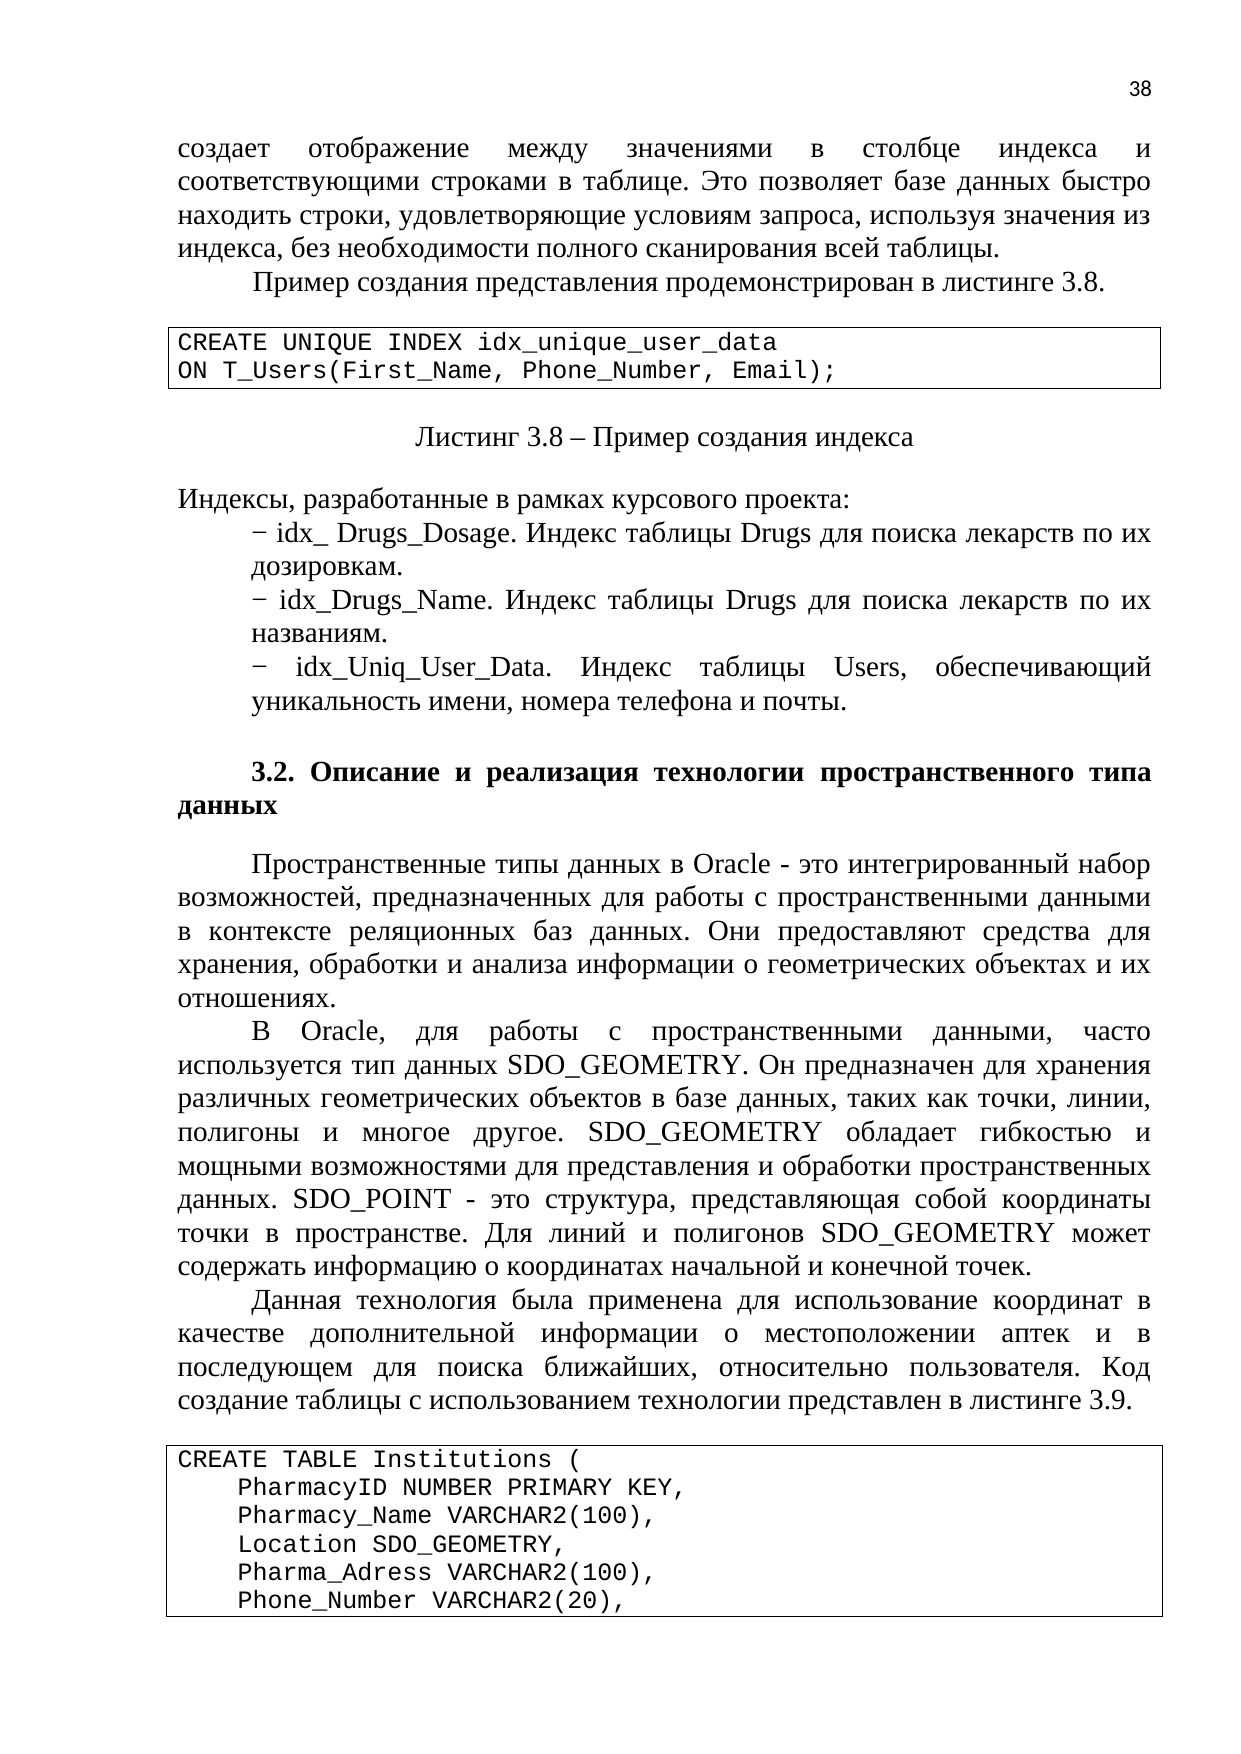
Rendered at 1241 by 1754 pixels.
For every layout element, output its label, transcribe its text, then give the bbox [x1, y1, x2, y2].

text Пространственные типы данных в Oracle - это интегрированный набор возможностей, предназначенных для работы с пространственными данными в контексте реляционных баз данных. Они предоставляют средства для хранения, обработки и анализа информации о геометрических объектах и их отношениях. [177, 846, 1152, 1013]
text Данная технология была применена для использование координат в качестве дополнительной информации о местоположении аптек и в последующем для поиска ближайших, относительно пользователя. Код создание таблицы с использованием технологии представлен в листинге 3.9. [177, 1282, 1152, 1416]
text Пример создания представления продемонстрирован в листинге 3.8. [252, 264, 1152, 297]
text − idx_Drugs_Name. Индекс таблицы Drugs для поиска лекарств по их названиям. [251, 582, 1152, 649]
text CREATE UNIQUE INDEX idx_unique_user_data [169, 328, 1160, 355]
subtitle 3.2. Описание и реализация технологии пространственного типа данных [177, 754, 1152, 821]
text В Oracle, для работы с пространственными данными, часто используется тип данных SDO_GEOMETRY. Он предназначен для хранения различных геометрических объектов в базе данных, таких как точки, линии, полигоны и многое другое. SDO_GEOMETRY обладает гибкостью и мощными возможностями для представления и обработки пространственных данных. SDO_POINT - это структура, представляющая собой координаты точки в пространстве. Для линий и полигонов SDO_GEOMETRY может содержать информацию о координатах начальной и конечной точек. [177, 1013, 1152, 1282]
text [177, 130, 1152, 264]
text − idx_Uniq_User_Data. Индекс таблицы Users, обеспечивающий уникальность имени, номера телефона и почты. [251, 649, 1152, 716]
text − idx_ Drugs_Dosage. Индекс таблицы Drugs для поиска лекарств по их дозировкам. [251, 515, 1152, 582]
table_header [167, 1446, 1162, 1616]
text ON T_Users(First_Name, Phone_Number, Email); [169, 355, 1160, 388]
text Индексы, разработанные в рамках курсового проекта: [177, 481, 1152, 515]
text Листинг 3.8 – Пример создания индекса [177, 419, 1152, 452]
